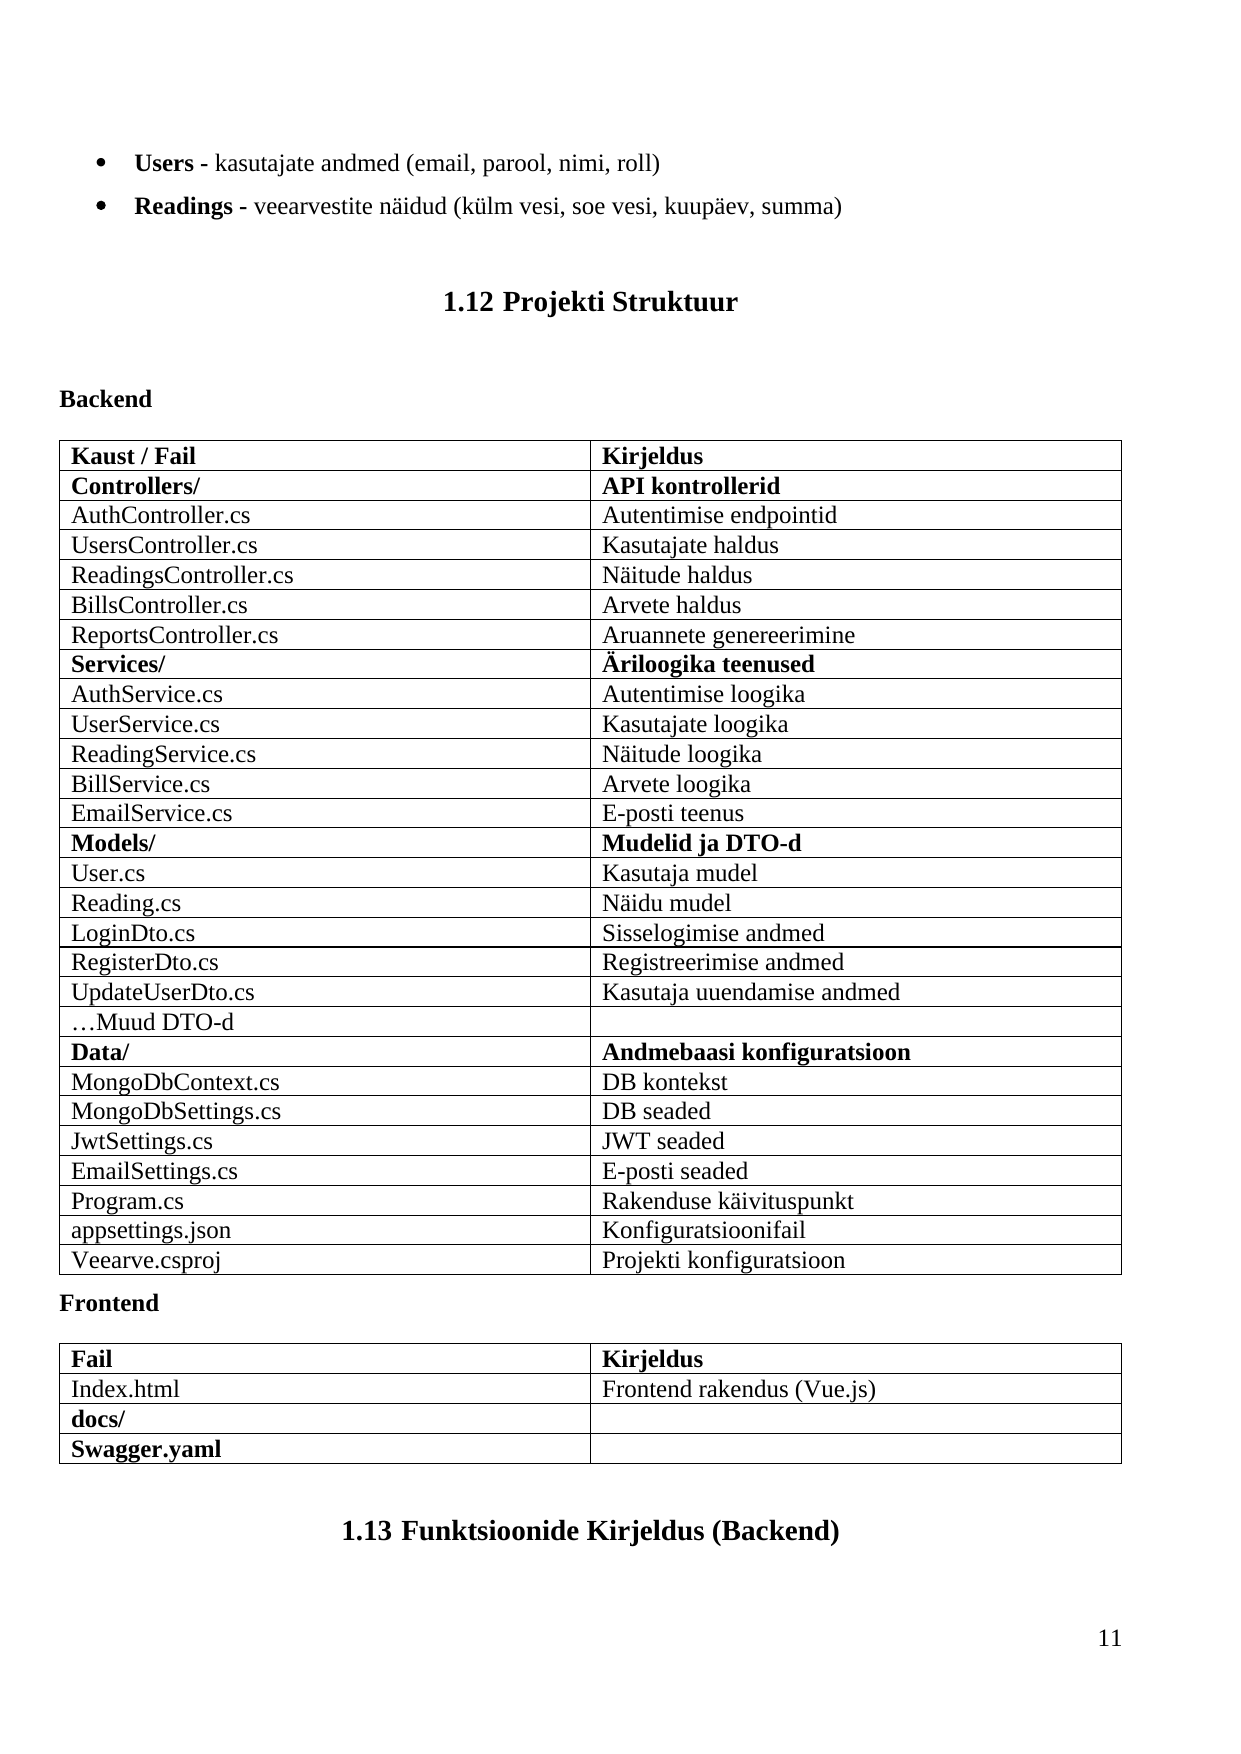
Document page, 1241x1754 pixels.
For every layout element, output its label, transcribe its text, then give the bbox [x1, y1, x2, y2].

text Backend [59, 384, 1122, 413]
table_cell ReportsController.cs [60, 620, 590, 648]
table_cell Swagger.yaml [60, 1434, 590, 1462]
table_cell docs/ [60, 1404, 590, 1433]
table_cell UsersController.cs [60, 530, 590, 559]
table_cell Program.cs [60, 1186, 590, 1214]
subtitle Projekti Struktuur [59, 284, 1122, 317]
table_cell EmailSettings.cs [60, 1156, 590, 1185]
table_cell Konfiguratsioonifail [591, 1216, 1121, 1244]
table_cell BillsController.cs [60, 590, 590, 619]
table_cell ReadingsController.cs [60, 560, 590, 589]
table_cell Services/ [60, 650, 590, 678]
table_cell ReadingService.cs [60, 739, 590, 768]
table_cell Registreerimise andmed [591, 948, 1121, 976]
table_cell Index.html [60, 1374, 590, 1403]
table_cell Andmebaasi konfiguratsioon [591, 1037, 1121, 1066]
table_cell DB kontekst [591, 1067, 1121, 1095]
table_cell Kasutaja mudel [591, 858, 1121, 887]
table_cell Autentimise endpointid [591, 501, 1121, 529]
table_cell Reading.cs [60, 888, 590, 917]
table_cell DB seaded [591, 1096, 1121, 1125]
text Frontend [59, 1288, 1122, 1316]
table_cell Kasutajate haldus [591, 530, 1121, 559]
table_cell AuthService.cs [60, 679, 590, 708]
table_cell E-posti teenus [591, 799, 1121, 827]
table_cell User.cs [60, 858, 590, 887]
table_cell Äriloogika teenused [591, 650, 1121, 678]
table_header Kirjeldus [591, 1344, 1121, 1373]
table_cell Arvete haldus [591, 590, 1121, 619]
table_cell BillService.cs [60, 769, 590, 797]
table_cell Models/ [60, 828, 590, 857]
table_cell [591, 1007, 1121, 1036]
table_cell EmailService.cs [60, 799, 590, 827]
table_cell Aruannete genereerimine [591, 620, 1121, 648]
table_cell [591, 1434, 1121, 1462]
table_cell Mudelid ja DTO-d [591, 828, 1121, 857]
table_cell JWT seaded [591, 1126, 1121, 1155]
table_cell API kontrollerid [591, 471, 1121, 499]
table_cell [591, 1404, 1121, 1433]
table_cell …Muud DTO-d [60, 1007, 590, 1036]
table_cell Frontend rakendus (Vue.js) [591, 1374, 1121, 1403]
table_cell Kasutaja uuendamise andmed [591, 977, 1121, 1006]
table_cell UserService.cs [60, 709, 590, 738]
table_cell RegisterDto.cs [60, 948, 590, 976]
table_cell LoginDto.cs [60, 918, 590, 946]
list Users - kasutajate andmed (email, parool, nimi, roll) [97, 148, 1122, 176]
table_cell MongoDbContext.cs [60, 1067, 590, 1095]
table_header Fail [60, 1344, 590, 1373]
table_header Kirjeldus [591, 441, 1121, 470]
table_cell Projekti konfiguratsioon [591, 1245, 1121, 1274]
table_cell UpdateUserDto.cs [60, 977, 590, 1006]
table_cell Veearve.csproj [60, 1245, 590, 1274]
table_cell Näitude loogika [591, 739, 1121, 768]
table_cell Sisselogimise andmed [591, 918, 1121, 946]
table_header Kaust / Fail [60, 441, 590, 470]
subtitle Funktsioonide Kirjeldus (Backend) [59, 1513, 1122, 1547]
table_cell Näidu mudel [591, 888, 1121, 917]
table_cell appsettings.json [60, 1216, 590, 1244]
table_cell E-posti seaded [591, 1156, 1121, 1185]
list Readings - veearvestite näidud (külm vesi, soe vesi, kuupäev, summa) [97, 191, 1122, 219]
table_cell Arvete loogika [591, 769, 1121, 797]
table_cell Data/ [60, 1037, 590, 1066]
table_cell MongoDbSettings.cs [60, 1096, 590, 1125]
table_cell JwtSettings.cs [60, 1126, 590, 1155]
table_cell Kasutajate loogika [591, 709, 1121, 738]
table_cell AuthController.cs [60, 501, 590, 529]
table_cell Autentimise loogika [591, 679, 1121, 708]
table_cell Näitude haldus [591, 560, 1121, 589]
table_cell Controllers/ [60, 471, 590, 499]
table_cell Rakenduse käivituspunkt [591, 1186, 1121, 1214]
